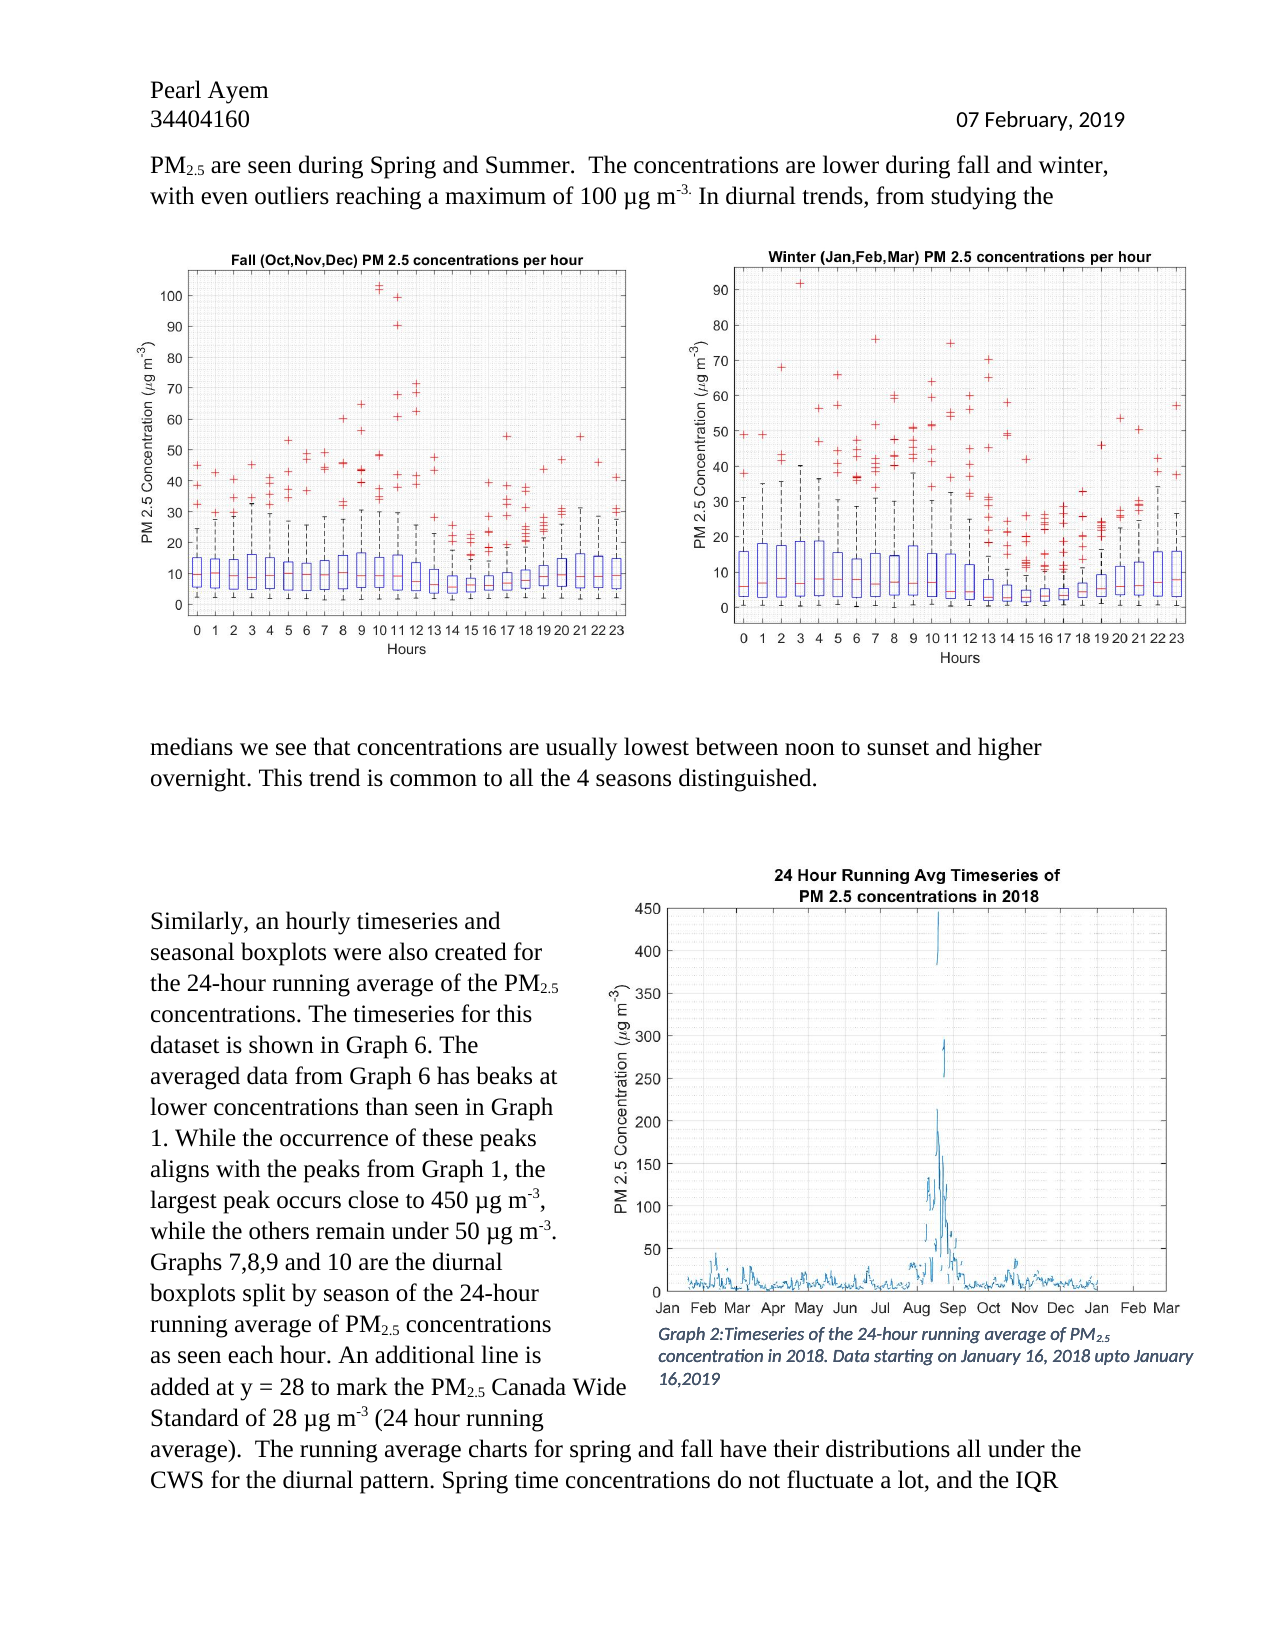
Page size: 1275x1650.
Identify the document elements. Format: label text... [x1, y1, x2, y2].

picture [114, 234, 1241, 671]
picture [583, 861, 1227, 1344]
text PM2.5 are seen during Spring and Summer. The concentrations are lower during fall and winter, with even outliers reaching a maximum of 100 µg m-3. In diurnal trends, from studying the medians we see that concentrations are usually lowest between noon to sunset and higher overnight. This trend is common to all the 4 seasons distinguished. [150, 150, 1125, 238]
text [150, 906, 1125, 1493]
text PM2.5 are seen during Spring and Summer. The concentrations are lower during fall and winter, with even outliers reaching a maximum of 100 µg m-3. In diurnal trends, from studying the medians we see that concentrations are usually lowest between noon to sunset and higher overnight. This trend is common to all the 4 seasons distinguished. [150, 662, 1125, 792]
